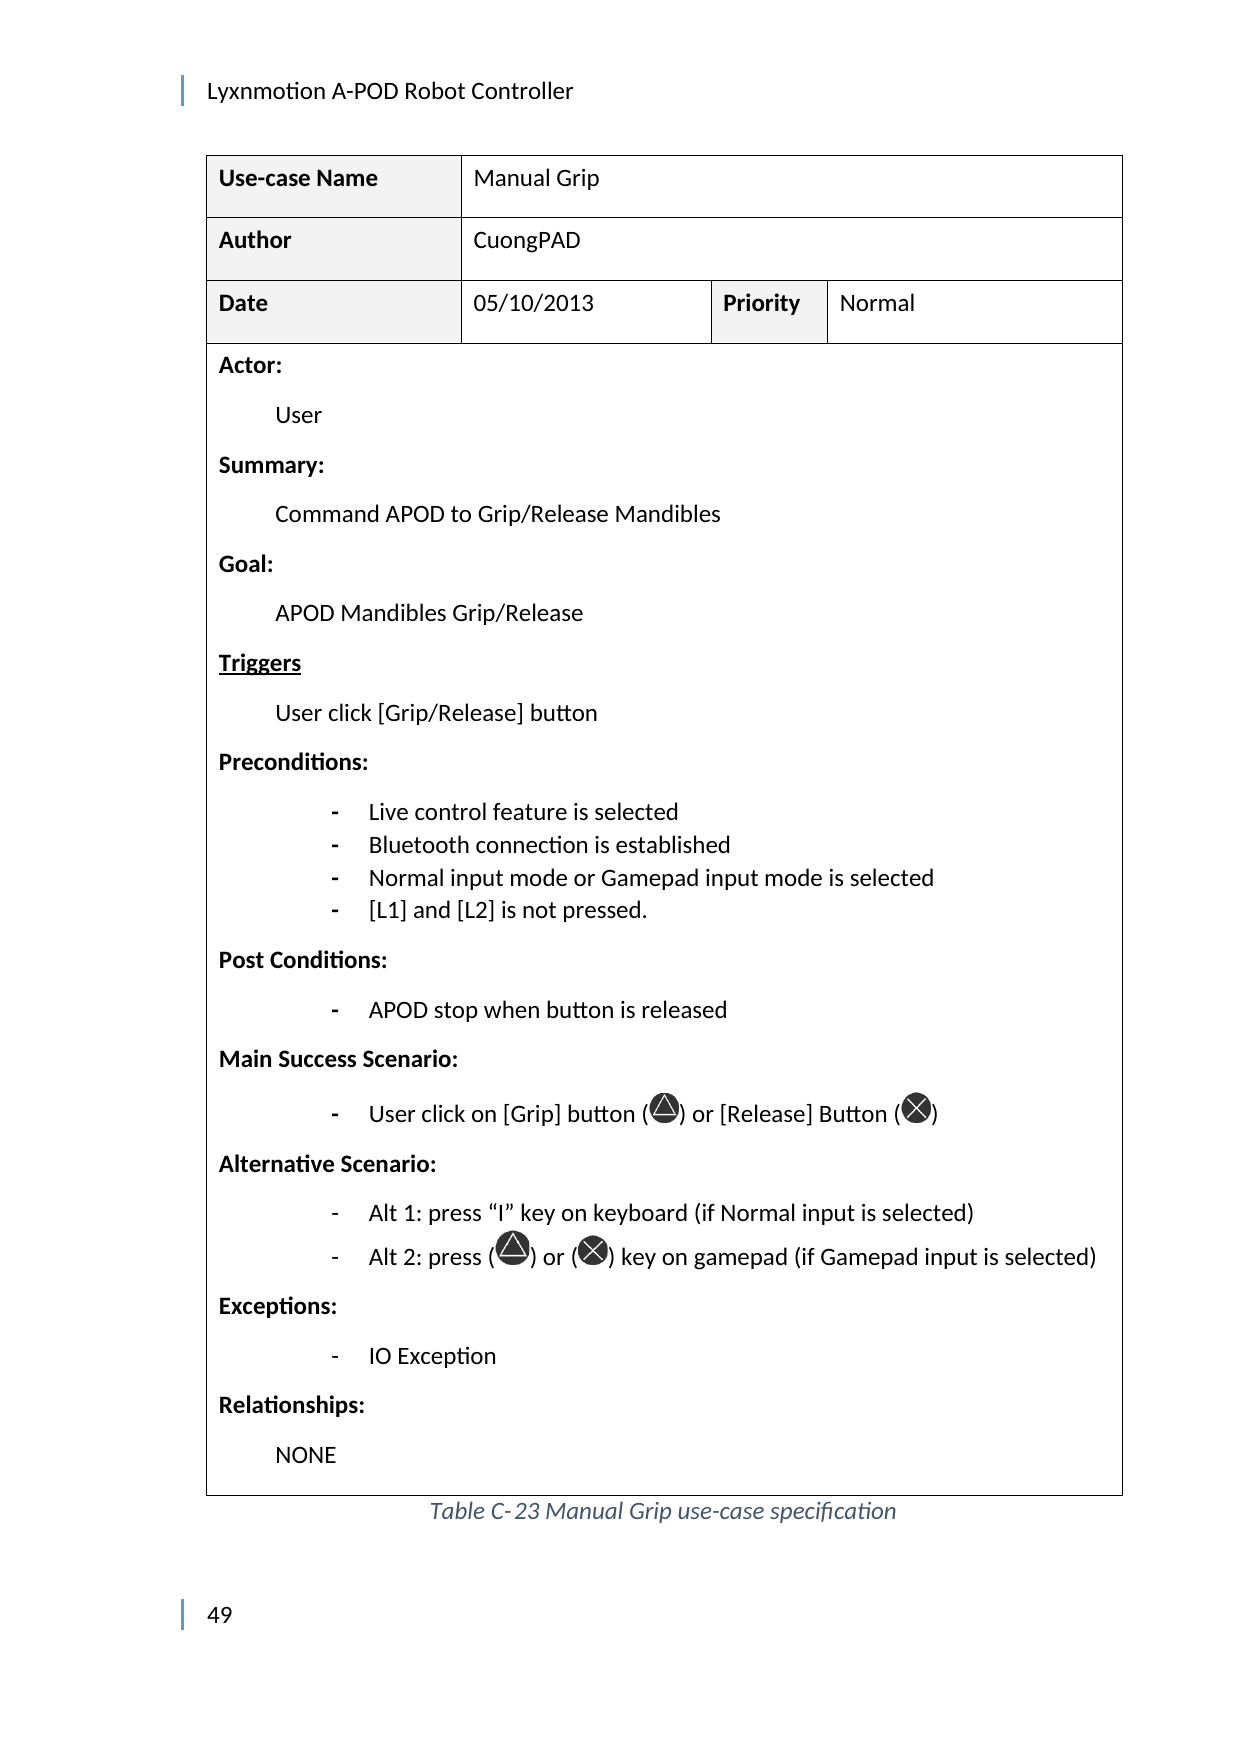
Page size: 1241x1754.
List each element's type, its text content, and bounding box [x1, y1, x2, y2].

table_cell 05/10/2013 [462, 281, 711, 342]
table_cell Normal [828, 281, 1122, 342]
table_cell CuongPAD [462, 218, 1122, 280]
table_cell Date [207, 281, 461, 342]
table_cell Priority [712, 281, 827, 342]
picture [649, 1093, 679, 1123]
picture [577, 1235, 608, 1265]
picture [495, 1230, 530, 1265]
picture [901, 1092, 931, 1123]
table_cell Actor: User Summary: Command APOD to Grip/Release Mandibles Goal: APOD Mandibles Grip/Release Triggers User click [Grip/Release] button Preconditions: Live control feature is selected Bluetooth connection is established Normal input mode or Gamepad input mode is selected [L1] and [L2] is not pressed. Post Conditions: APOD stop when button is released Main Success Scenario: User click on [Grip] button () or [Release] Button () Alternative Scenario: Alt 1: press “I” key on keyboard (if Normal input is selected) Alt 2: press () or () key on gamepad (if Gamepad input is selected) Exceptions: IO Exception Relationships: NONE [207, 344, 1122, 1494]
table_cell Author [207, 218, 461, 280]
table_cell Use-case Name [207, 156, 461, 217]
table_cell Manual Grip [462, 156, 1122, 217]
